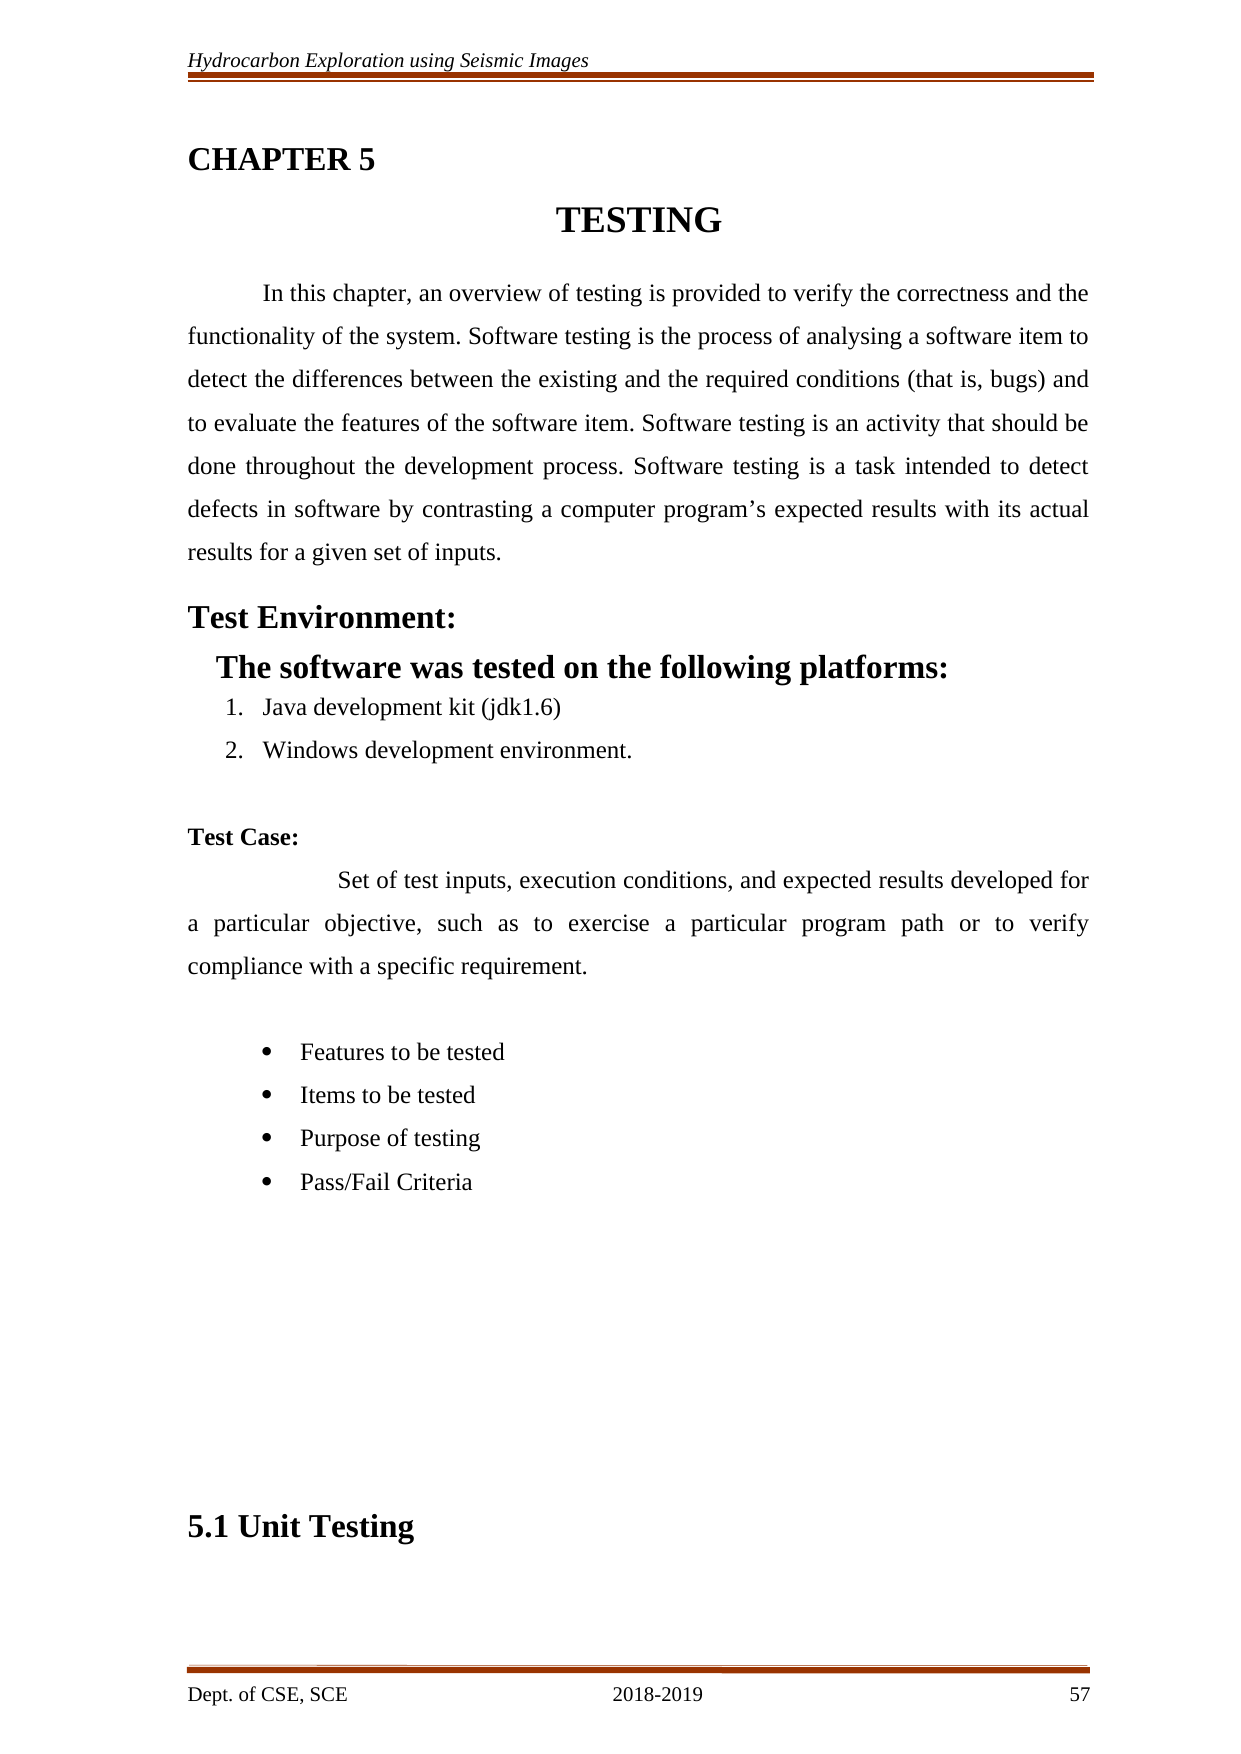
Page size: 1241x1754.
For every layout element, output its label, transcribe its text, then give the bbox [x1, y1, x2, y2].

list Items to be tested [262, 1080, 1090, 1109]
list Pass/Fail Criteria [262, 1167, 1090, 1195]
subtitle Test Environment: [187, 597, 1090, 635]
text 5.1 Unit Testing [187, 1506, 1090, 1545]
text Set of test inputs, execution conditions, and expected results developed for a particular objective, such as to exercise a particular program path or to verify compliance with a specific requirement. [187, 865, 1090, 980]
list Purpose of testing [262, 1123, 1090, 1152]
text In this chapter, an overview of testing is provided to verify the correctness and the functionality of the system. Software testing is the process of analysing a software item to detect the differences between the existing and the required conditions (that is, bugs) and to evaluate the features of the software item. Software testing is an activity that should be done throughout the development process. Software testing is a task intended to detect defects in software by contrasting a computer program’s expected results with its actual results for a given set of inputs. [187, 278, 1090, 566]
list Java development kit (jdk1.6) [225, 692, 1090, 721]
list Features to be tested [262, 1037, 1090, 1066]
subtitle The software was tested on the following platforms: [216, 648, 1090, 686]
list Windows development environment. [225, 735, 1090, 764]
text CHAPTER 5 [187, 139, 1090, 177]
text TESTING [187, 197, 1090, 240]
text Test Case: [187, 822, 1090, 850]
